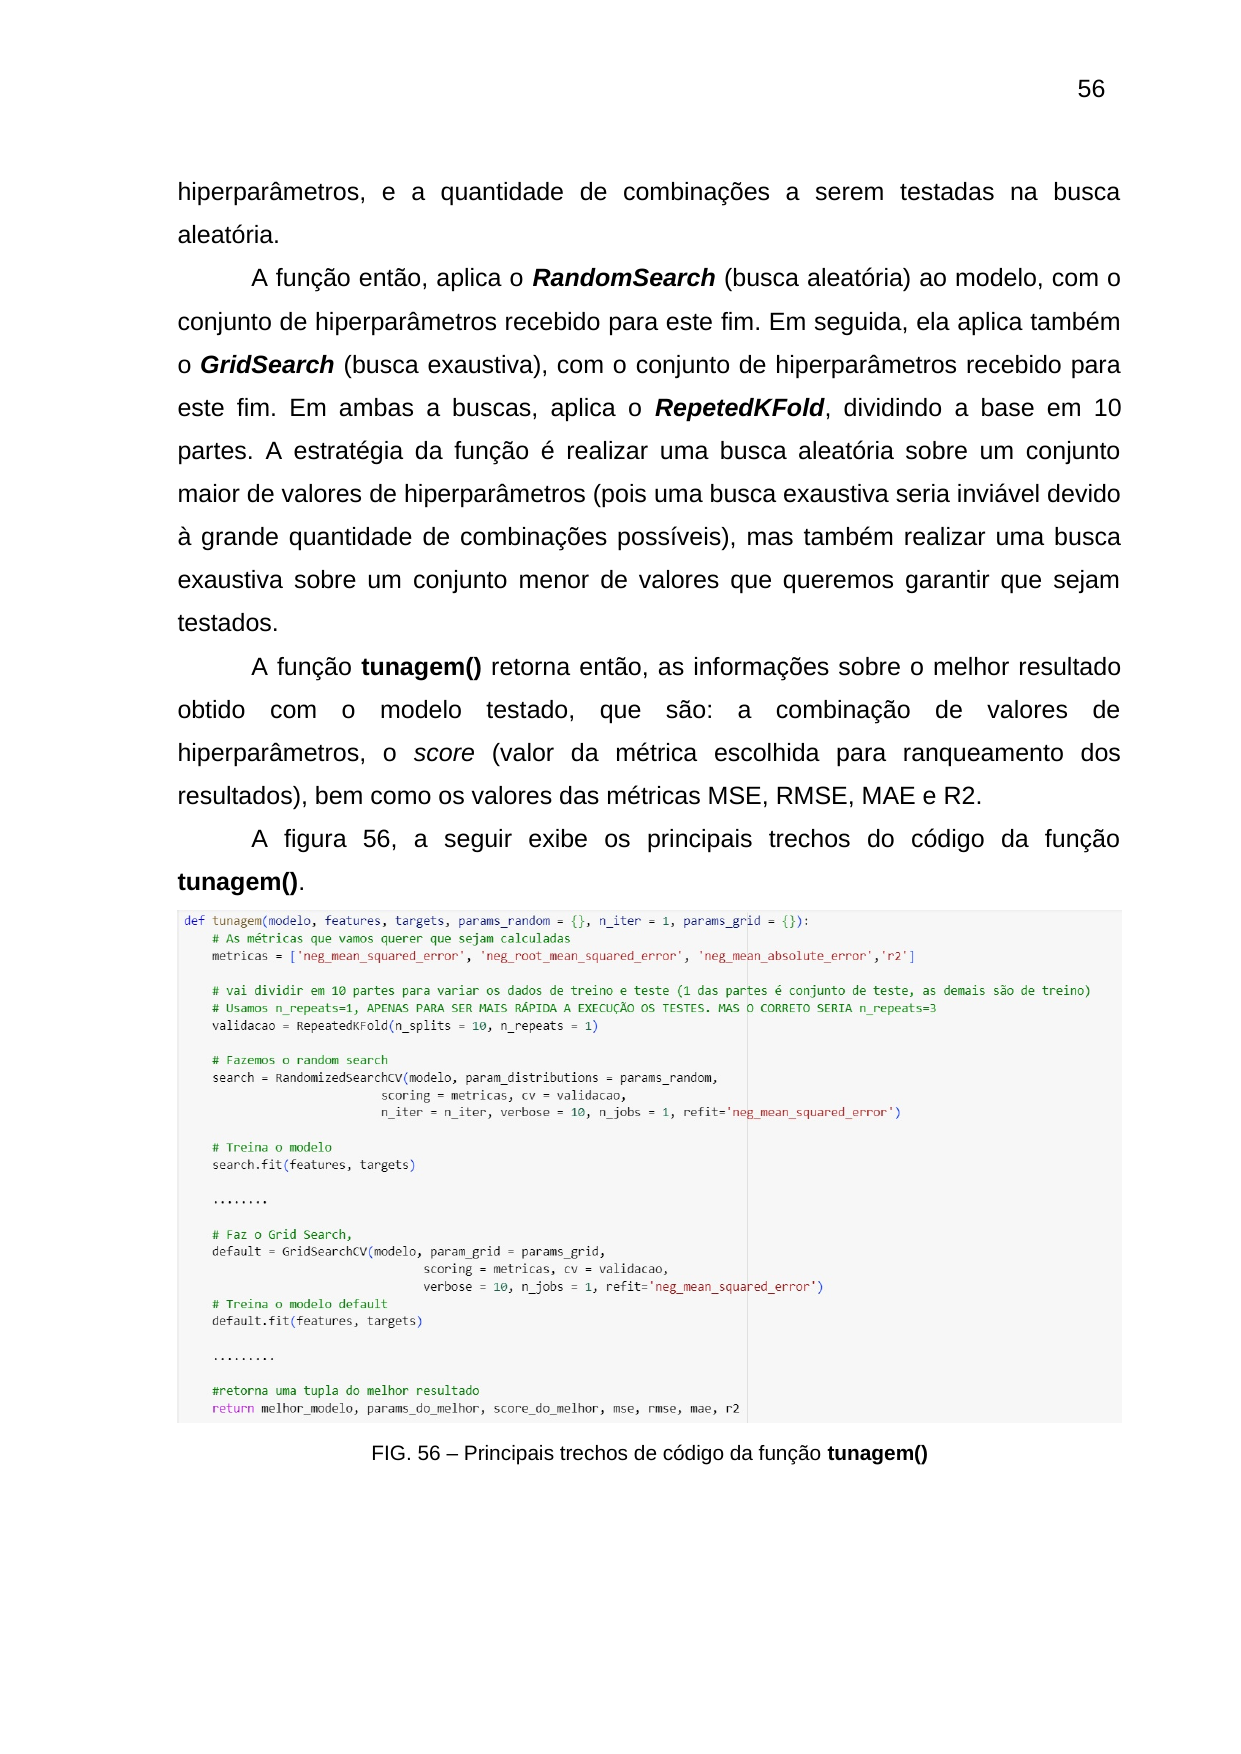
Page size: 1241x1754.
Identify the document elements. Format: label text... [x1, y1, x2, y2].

text A função tunagem() retorna então, as informações sobre o melhor resultado obtido com o modelo testado, que são: a combinação de valores de hiperparâmetros, o score (valor da métrica escolhida para ranqueamento dos resultados), bem como os valores das métricas MSE, RMSE, MAE e R2. [177, 652, 1122, 810]
picture [177, 910, 1122, 1423]
text A figura 56, a seguir exibe os principais trechos do código da função tunagem(). [177, 824, 1122, 896]
text FIG. 56 – Principais trechos de código da função tunagem() [177, 1437, 1122, 1466]
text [177, 177, 1122, 249]
text A função então, aplica o RandomSearch (busca aleatória) ao modelo, com o conjunto de hiperparâmetros recebido para este fim. Em seguida, ela aplica também o GridSearch (busca exaustiva), com o conjunto de hiperparâmetros recebido para este fim. Em ambas a buscas, aplica o RepetedKFold, dividindo a base em 10 partes. A estratégia da função é realizar uma busca aleatória sobre um conjunto maior de valores de hiperparâmetros (pois uma busca exaustiva seria inviável devido à grande quantidade de combinações possíveis), mas também realizar uma busca exaustiva sobre um conjunto menor de valores que queremos garantir que sejam testados. [177, 263, 1122, 637]
